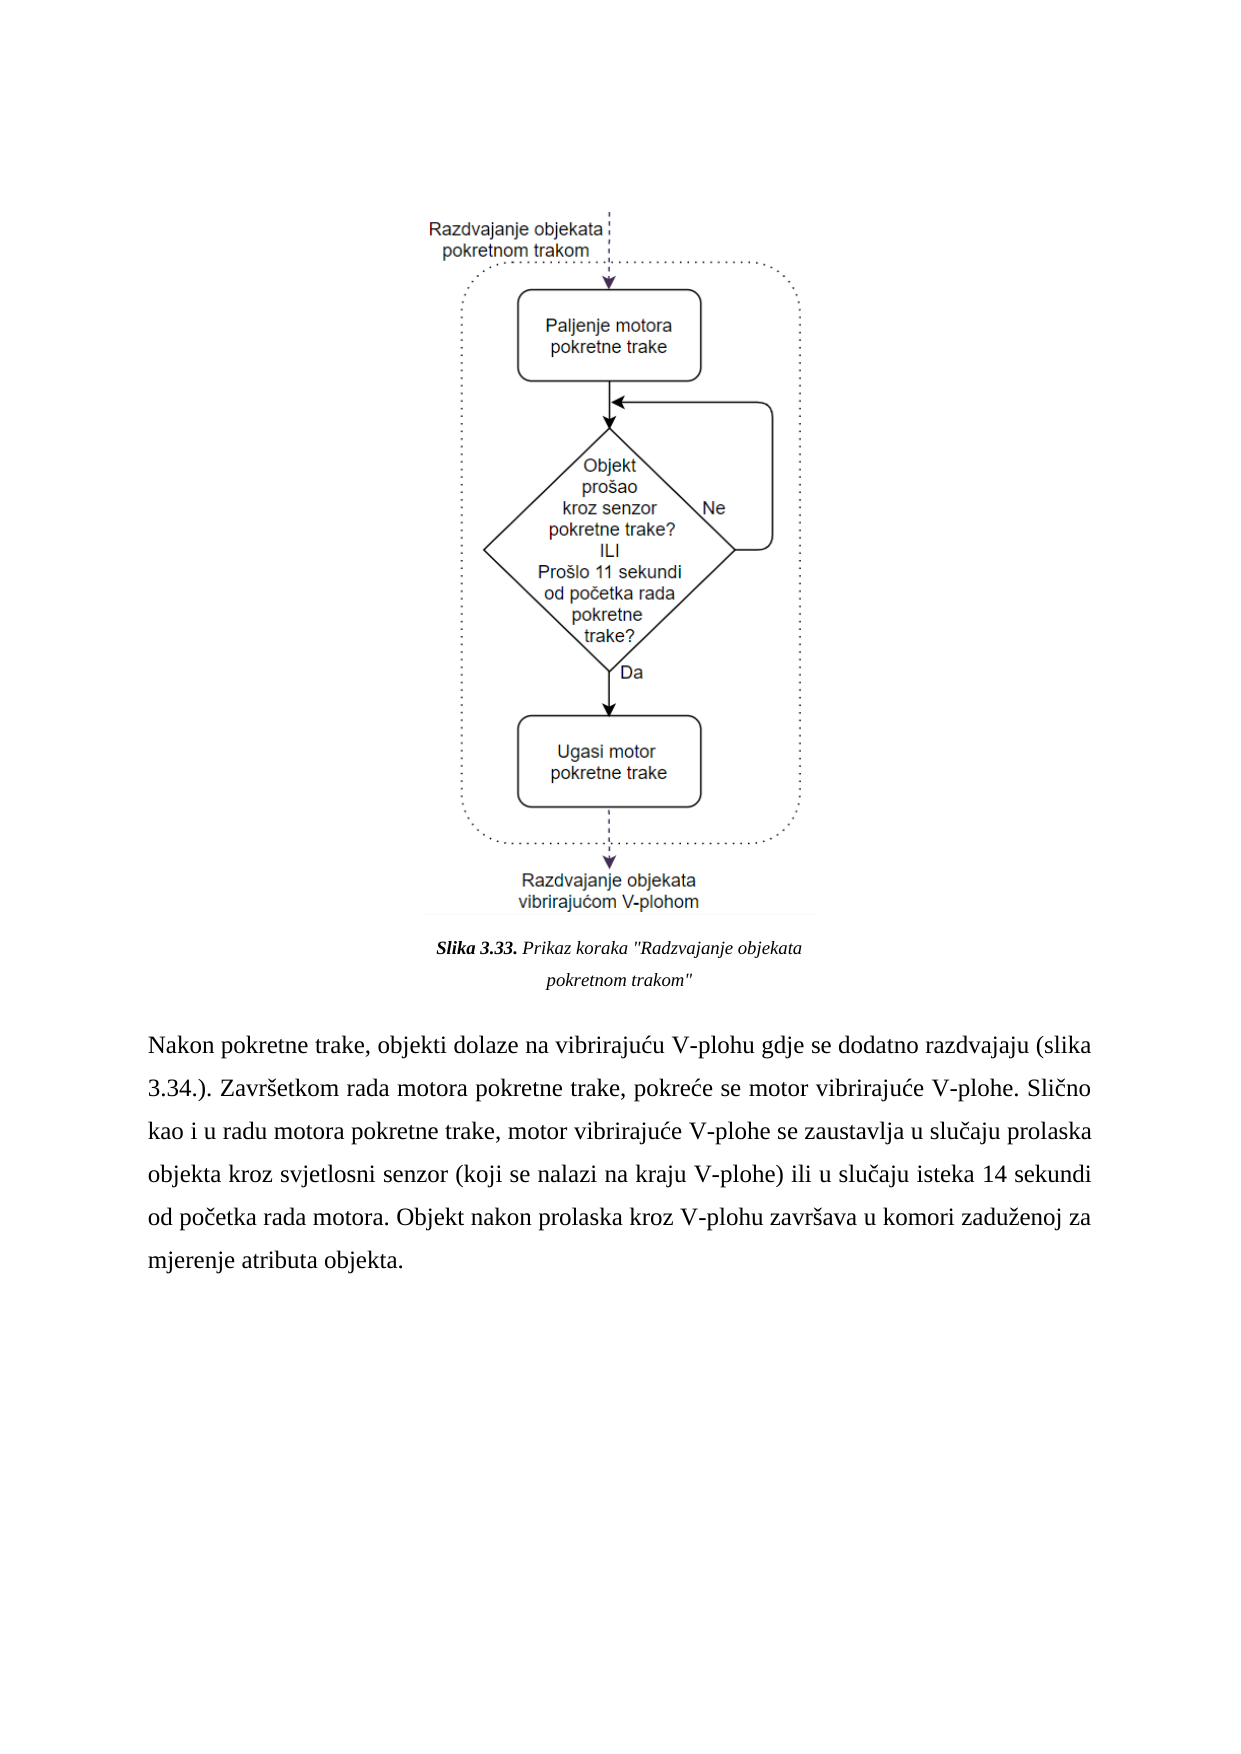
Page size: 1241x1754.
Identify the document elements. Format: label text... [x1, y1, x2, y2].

picture [425, 207, 815, 915]
